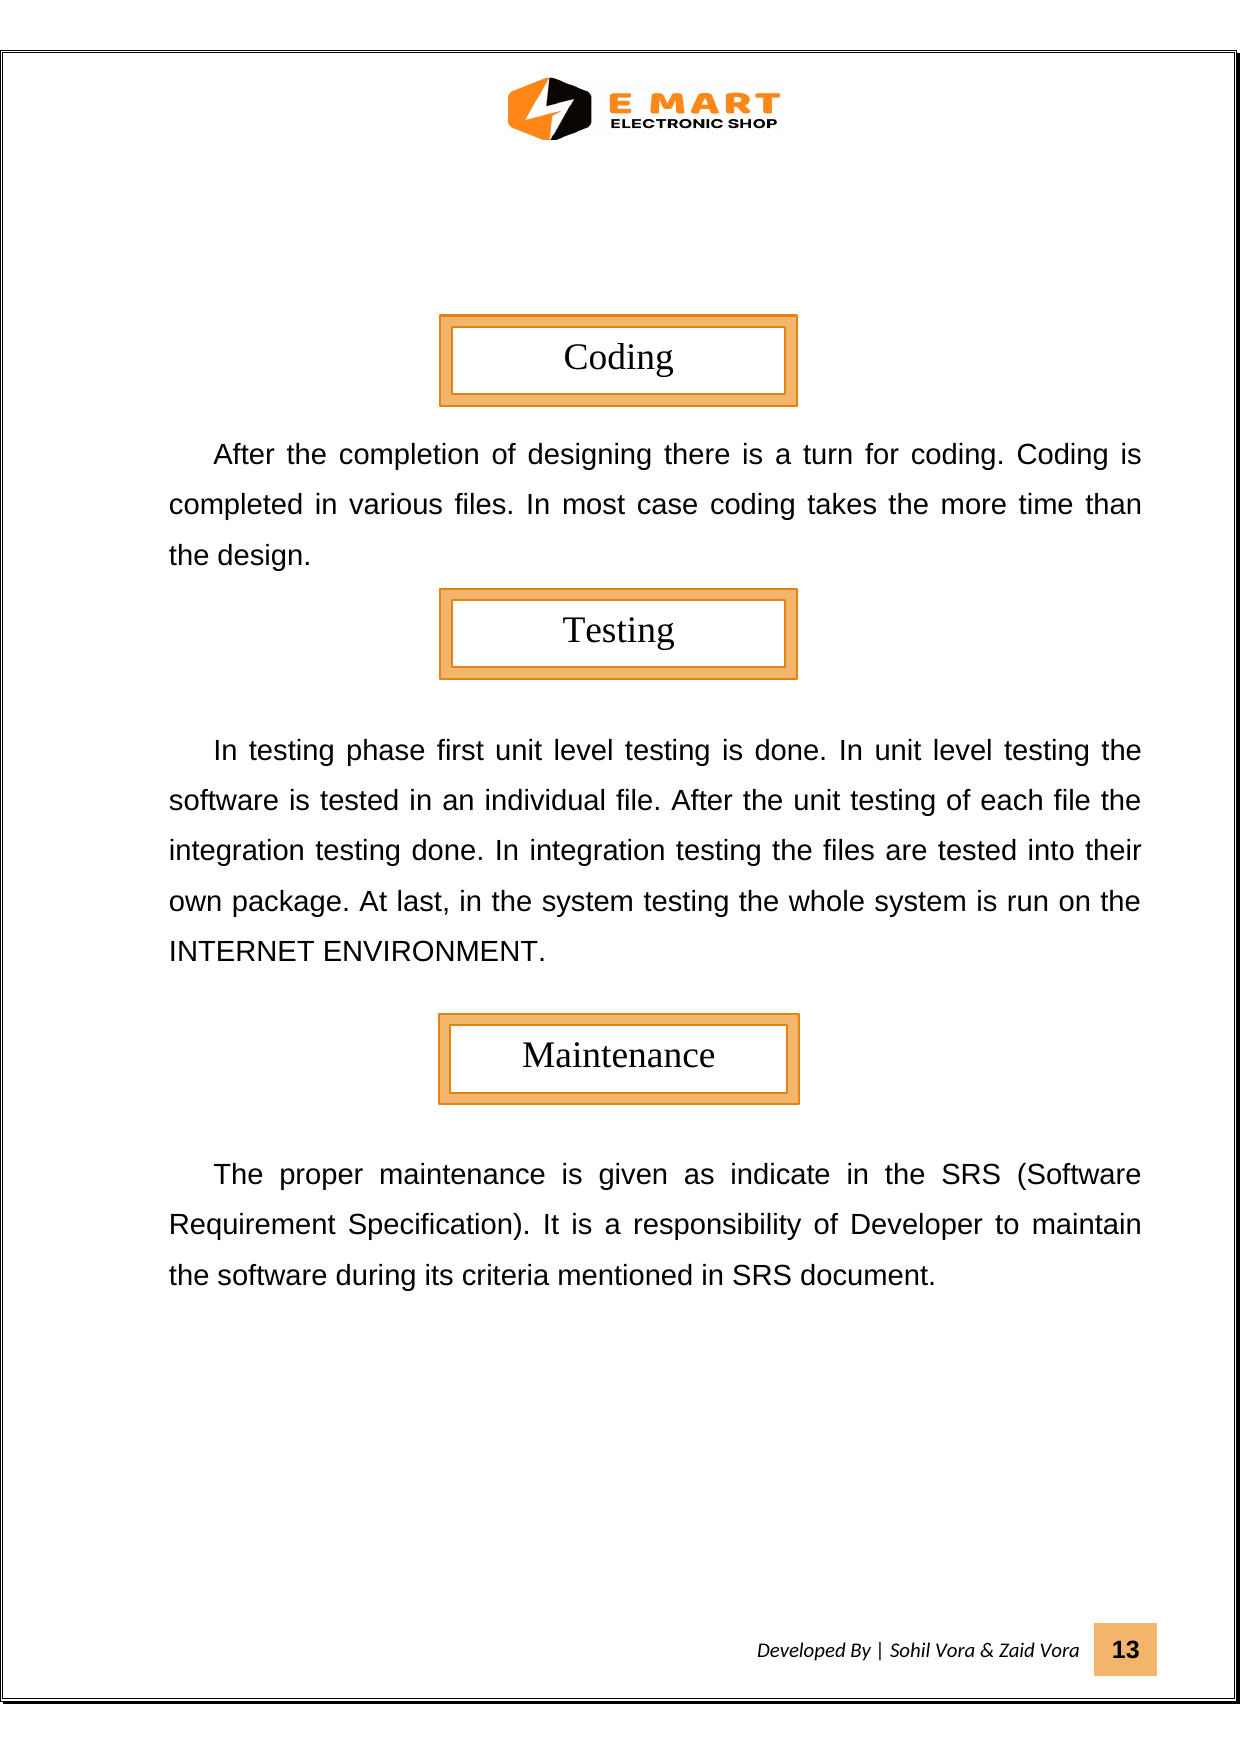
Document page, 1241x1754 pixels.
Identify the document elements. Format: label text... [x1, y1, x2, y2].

text The proper maintenance is given as indicate in the SRS (Software Requirement Specification). It is a responsibility of Developer to maintain the software during its criteria mentioned in SRS document. [169, 1157, 1143, 1291]
text After the completion of designing there is a turn for coding. Coding is completed in various files. In most case coding takes the more time than the design. [169, 437, 1143, 571]
picture [504, 76, 783, 139]
text In testing phase first unit level testing is done. In unit level testing the software is tested in an individual file. After the unit testing of each file the integration testing done. In integration testing the files are tested into their own package. At last, in the system testing the whole system is run on the INTERNET ENVIRONMENT. [169, 733, 1143, 968]
